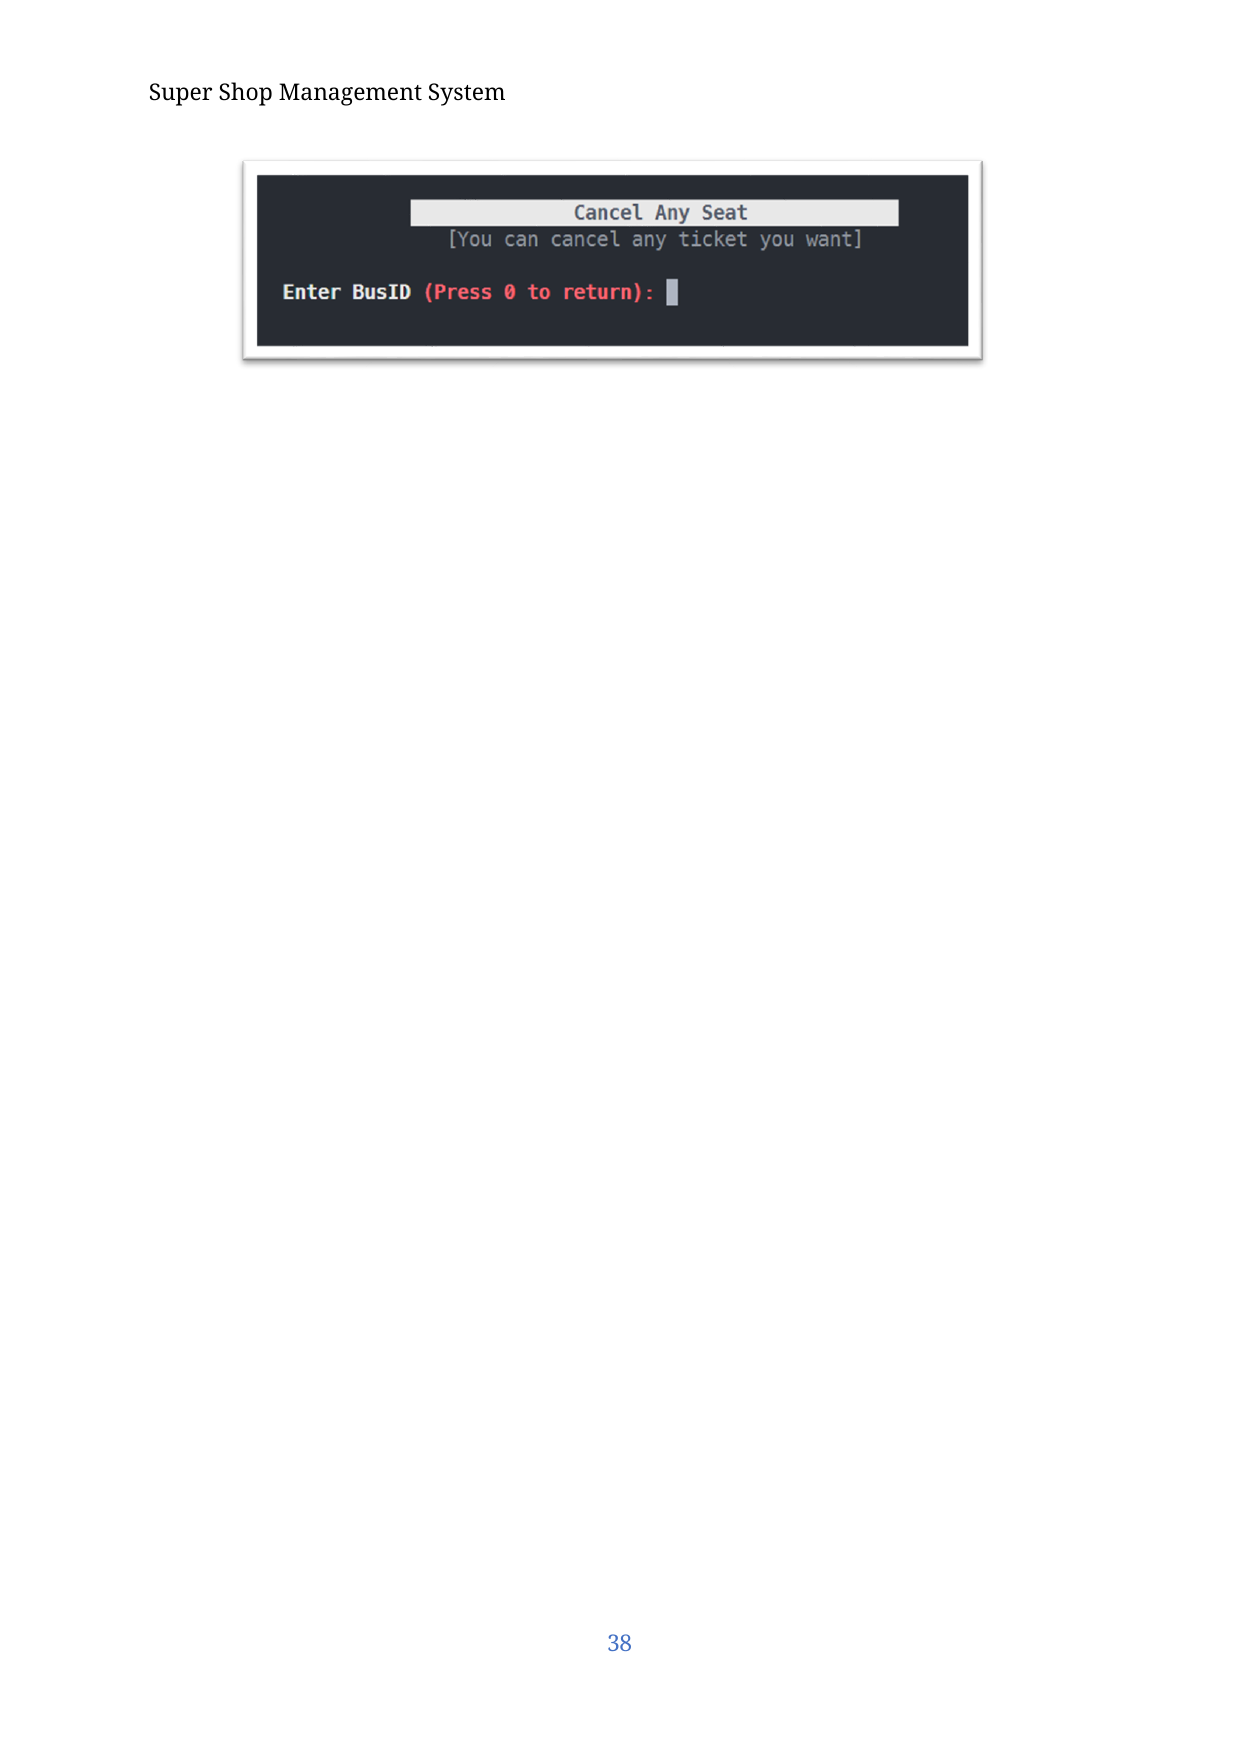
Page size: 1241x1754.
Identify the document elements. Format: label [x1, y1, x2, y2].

picture [235, 156, 989, 370]
